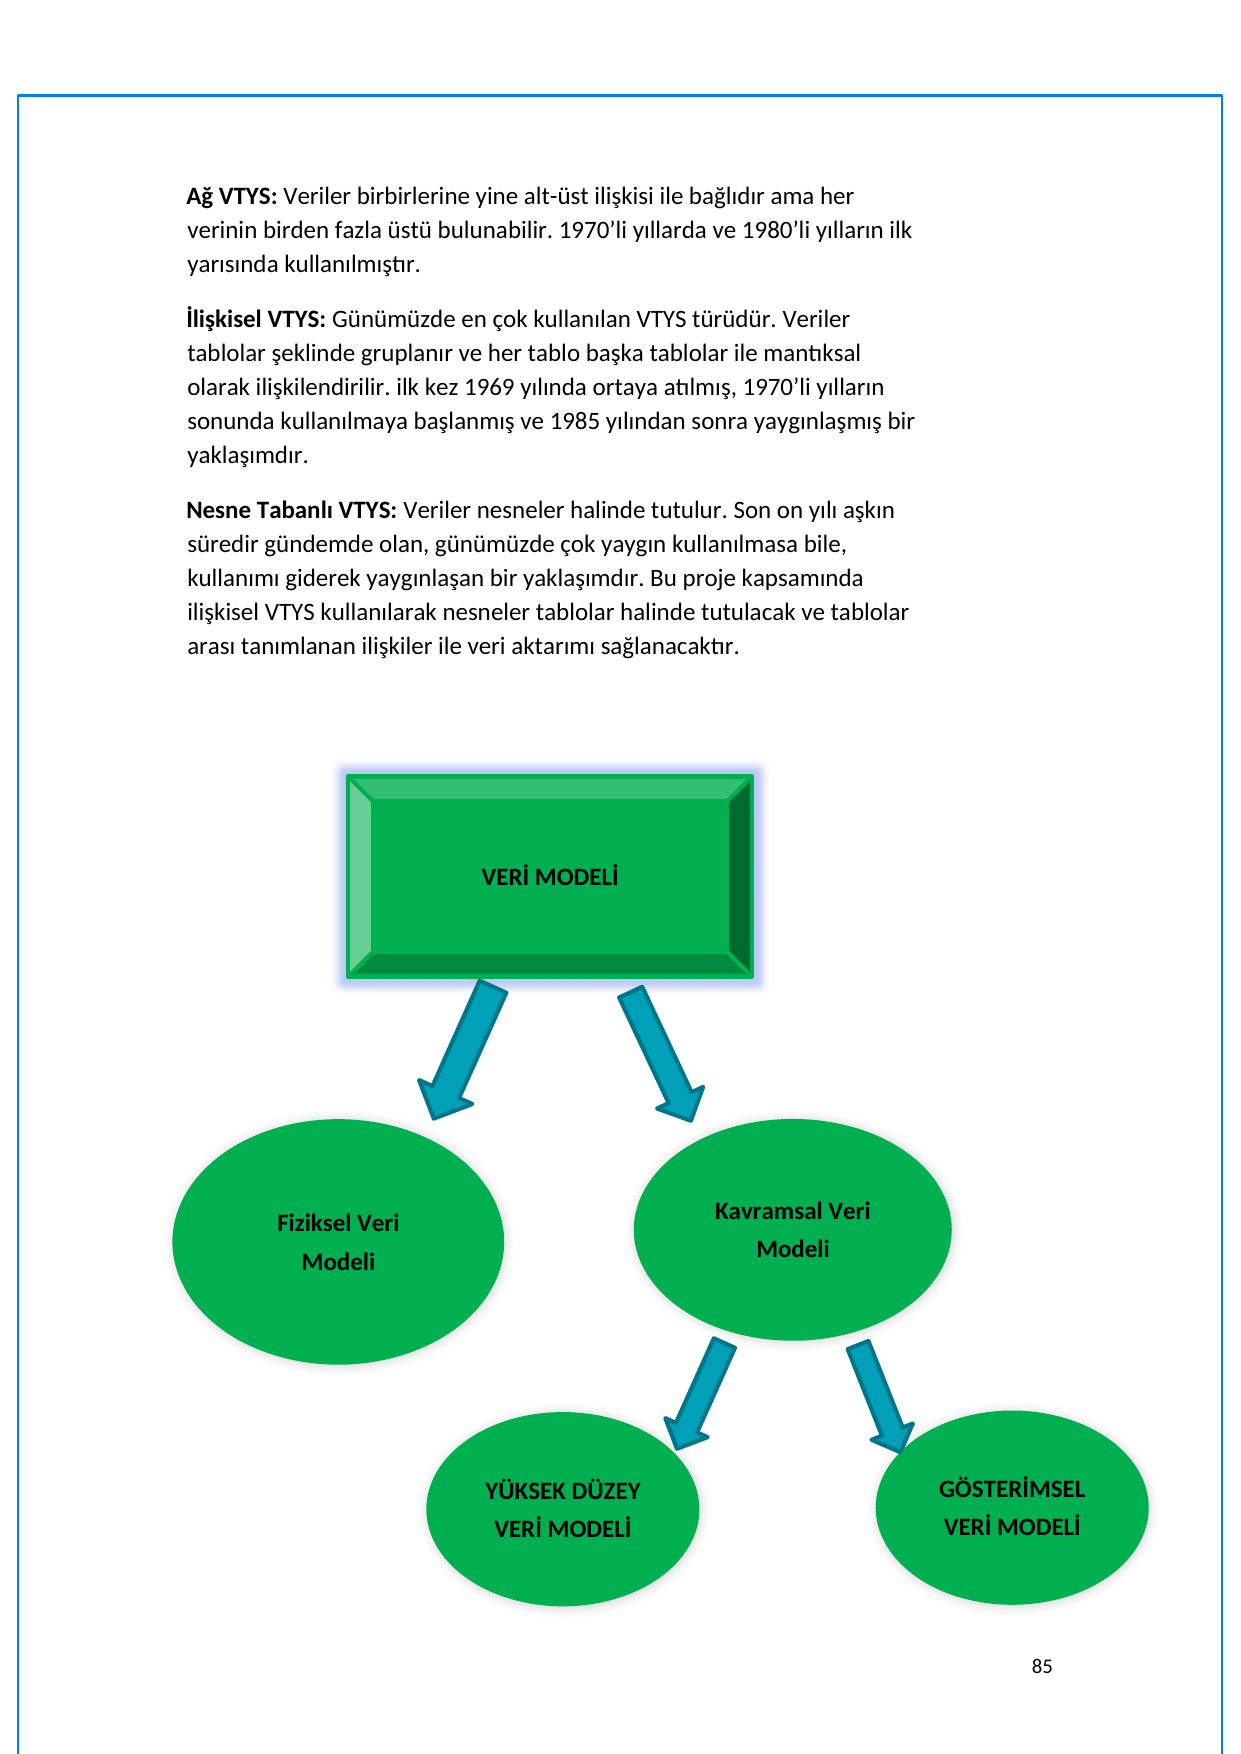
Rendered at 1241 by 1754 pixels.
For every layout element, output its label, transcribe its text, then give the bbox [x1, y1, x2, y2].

text Nesne Tabanlı VTYS: Veriler nesneler halinde tutulur. Son on yılı aşkın süredir gündemde olan, günümüzde çok yaygın kullanılmasa bile, kullanımı giderek yaygınlaşan bir yaklaşımdır. Bu proje kapsamında ilişkisel VTYS kullanılarak nesneler tablolar halinde tutulacak ve tablolar arası tanımlanan ilişkiler ile veri aktarımı sağlanacaktır. [186, 494, 923, 660]
text Ağ VTYS: Veriler birbirlerine yine alt-üst ilişkisi ile bağlıdır ama her verinin birden fazla üstü bulunabilir. 1970’li yıllarda ve 1980’li yılların ilk yarısında kullanılmıştır. [186, 180, 923, 278]
text İlişkisel VTYS: Günümüzde en çok kullanılan VTYS türüdür. Veriler tablolar şeklinde gruplanır ve her tablo başka tablolar ile mantıksal olarak ilişkilendirilir. ilk kez 1969 yılında ortaya atılmış, 1970’li yılların sonunda kullanılmaya başlanmış ve 1985 yılından sonra yaygınlaşmış bir yaklaşımdır. [186, 303, 923, 469]
